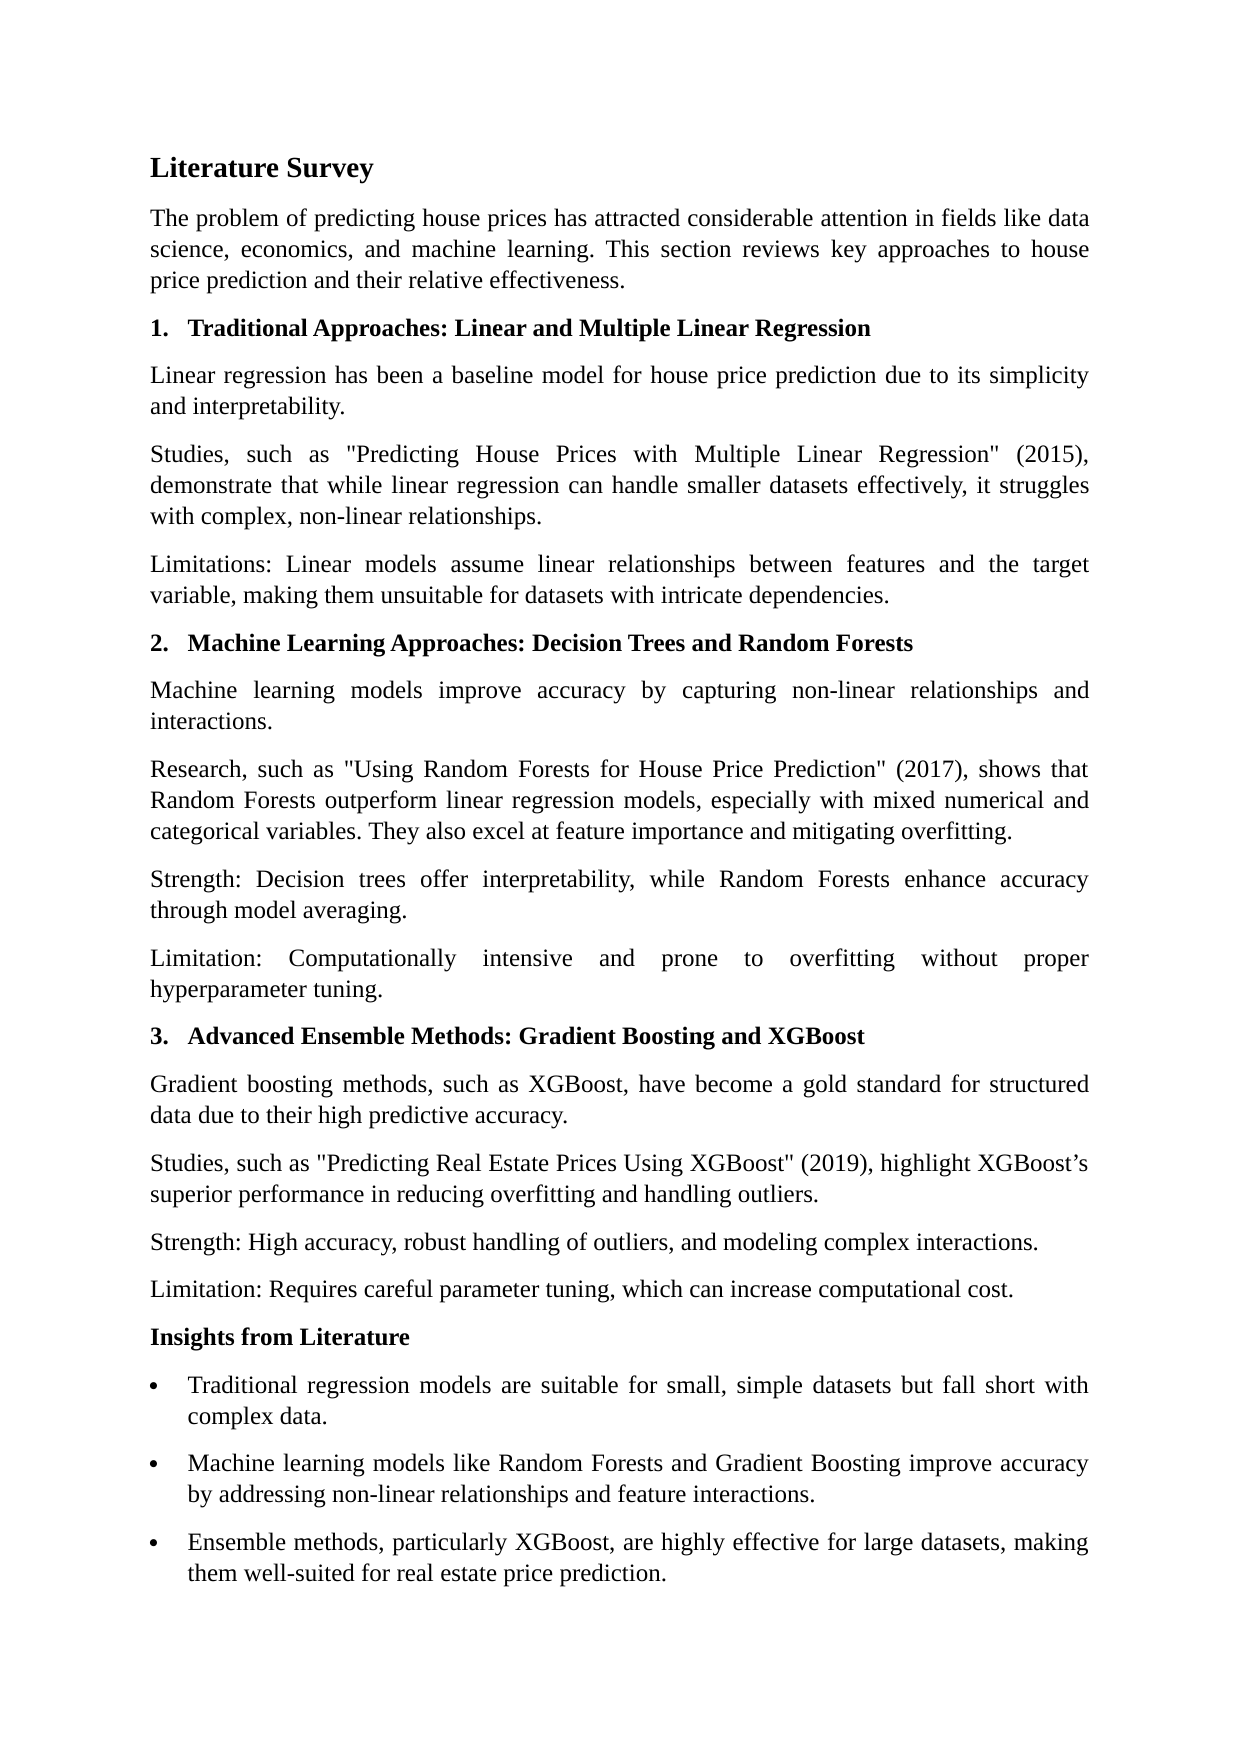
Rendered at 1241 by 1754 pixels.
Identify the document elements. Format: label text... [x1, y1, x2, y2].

text Studies, such as "Predicting House Prices with Multiple Linear Regression" (2015), demonstrate that while linear regression can handle smaller datasets effectively, it struggles with complex, non-linear relationships. [150, 439, 1090, 530]
text Strength: Decision trees offer interpretability, while Random Forests enhance accuracy through model averaging. [150, 864, 1090, 924]
list Machine learning models like Random Forests and Gradient Boosting improve accuracy by addressing non-linear relationships and feature interactions. [150, 1448, 1090, 1508]
text Machine learning models improve accuracy by capturing non-linear relationships and interactions. [150, 675, 1090, 735]
text Literature Survey [150, 150, 1090, 183]
text Insights from Literature [150, 1322, 1090, 1351]
text Studies, such as "Predicting Real Estate Prices Using XGBoost" (2019), highlight XGBoost’s superior performance in reducing overfitting and handling outliers. [150, 1148, 1090, 1208]
text Linear regression has been a baseline model for house price prediction due to its simplicity and interpretability. [150, 360, 1090, 420]
list Advanced Ensemble Methods: Gradient Boosting and XGBoost [150, 1021, 1090, 1050]
list Traditional Approaches: Linear and Multiple Linear Regression [150, 313, 1090, 341]
text The problem of predicting house prices has attracted considerable attention in fields like data science, economics, and machine learning. This section reviews key approaches to house price prediction and their relative effectiveness. [150, 203, 1090, 294]
text Limitations: Linear models assume linear relationships between features and the target variable, making them unsuitable for datasets with intricate dependencies. [150, 549, 1090, 609]
text Gradient boosting methods, such as XGBoost, have become a gold standard for structured data due to their high predictive accuracy. [150, 1069, 1090, 1129]
text Limitation: Computationally intensive and prone to overfitting without proper hyperparameter tuning. [150, 943, 1090, 1002]
text Limitation: Requires careful parameter tuning, which can increase computational cost. [150, 1274, 1090, 1303]
text Research, such as "Using Random Forests for House Price Prediction" (2017), shows that Random Forests outperform linear regression models, especially with mixed numerical and categorical variables. They also excel at feature importance and mitigating overfitting. [150, 754, 1090, 845]
list Machine Learning Approaches: Decision Trees and Random Forests [150, 628, 1090, 656]
list Traditional regression models are suitable for small, simple datasets but fall short with complex data. [150, 1370, 1090, 1429]
list Ensemble methods, particularly XGBoost, are highly effective for large datasets, making them well-suited for real estate price prediction. [150, 1527, 1090, 1587]
text Strength: High accuracy, robust handling of outliers, and modeling complex interactions. [150, 1227, 1090, 1255]
